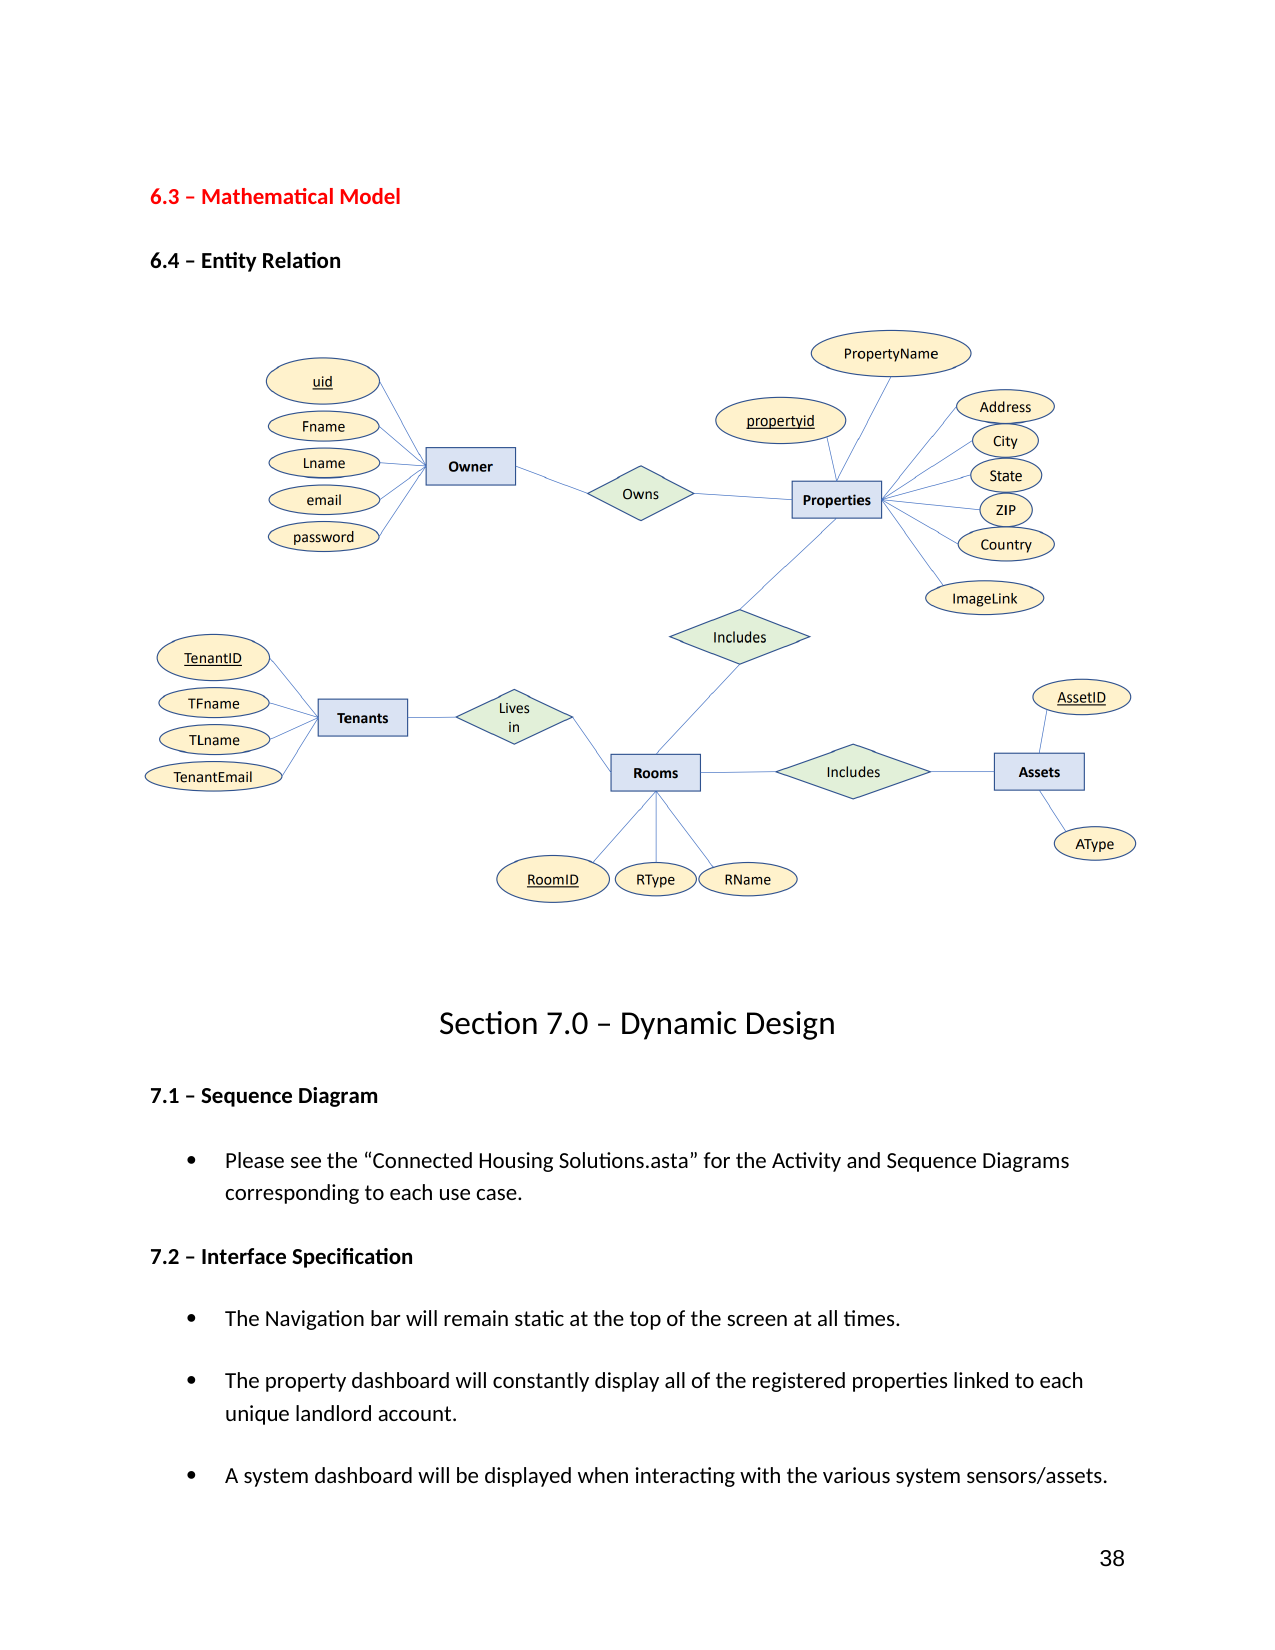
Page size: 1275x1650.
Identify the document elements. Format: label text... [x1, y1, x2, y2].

list Please see the “Connected Housing Solutions.asta” for the Activity and Sequence Diagrams corresponding to each use case. [187, 1146, 1125, 1206]
text Section 7.0 – Dynamic Design [150, 1002, 1125, 1043]
list The Navigation bar will remain static at the top of the screen at all times. [187, 1304, 1125, 1363]
text 6.4 – Entity Relation [150, 247, 1125, 274]
text 7.1 – Sequence Diagram [150, 1081, 1125, 1109]
picture [126, 314, 1152, 916]
text 7.2 – Interface Specification [150, 1242, 1125, 1301]
list The property dashboard will constantly display all of the registered properties linked to each unique landlord account. [187, 1366, 1125, 1457]
text 6.3 – Mathematical Model [150, 182, 1125, 210]
list A system dashboard will be displayed when interacting with the various system sensors/assets. [187, 1461, 1125, 1489]
